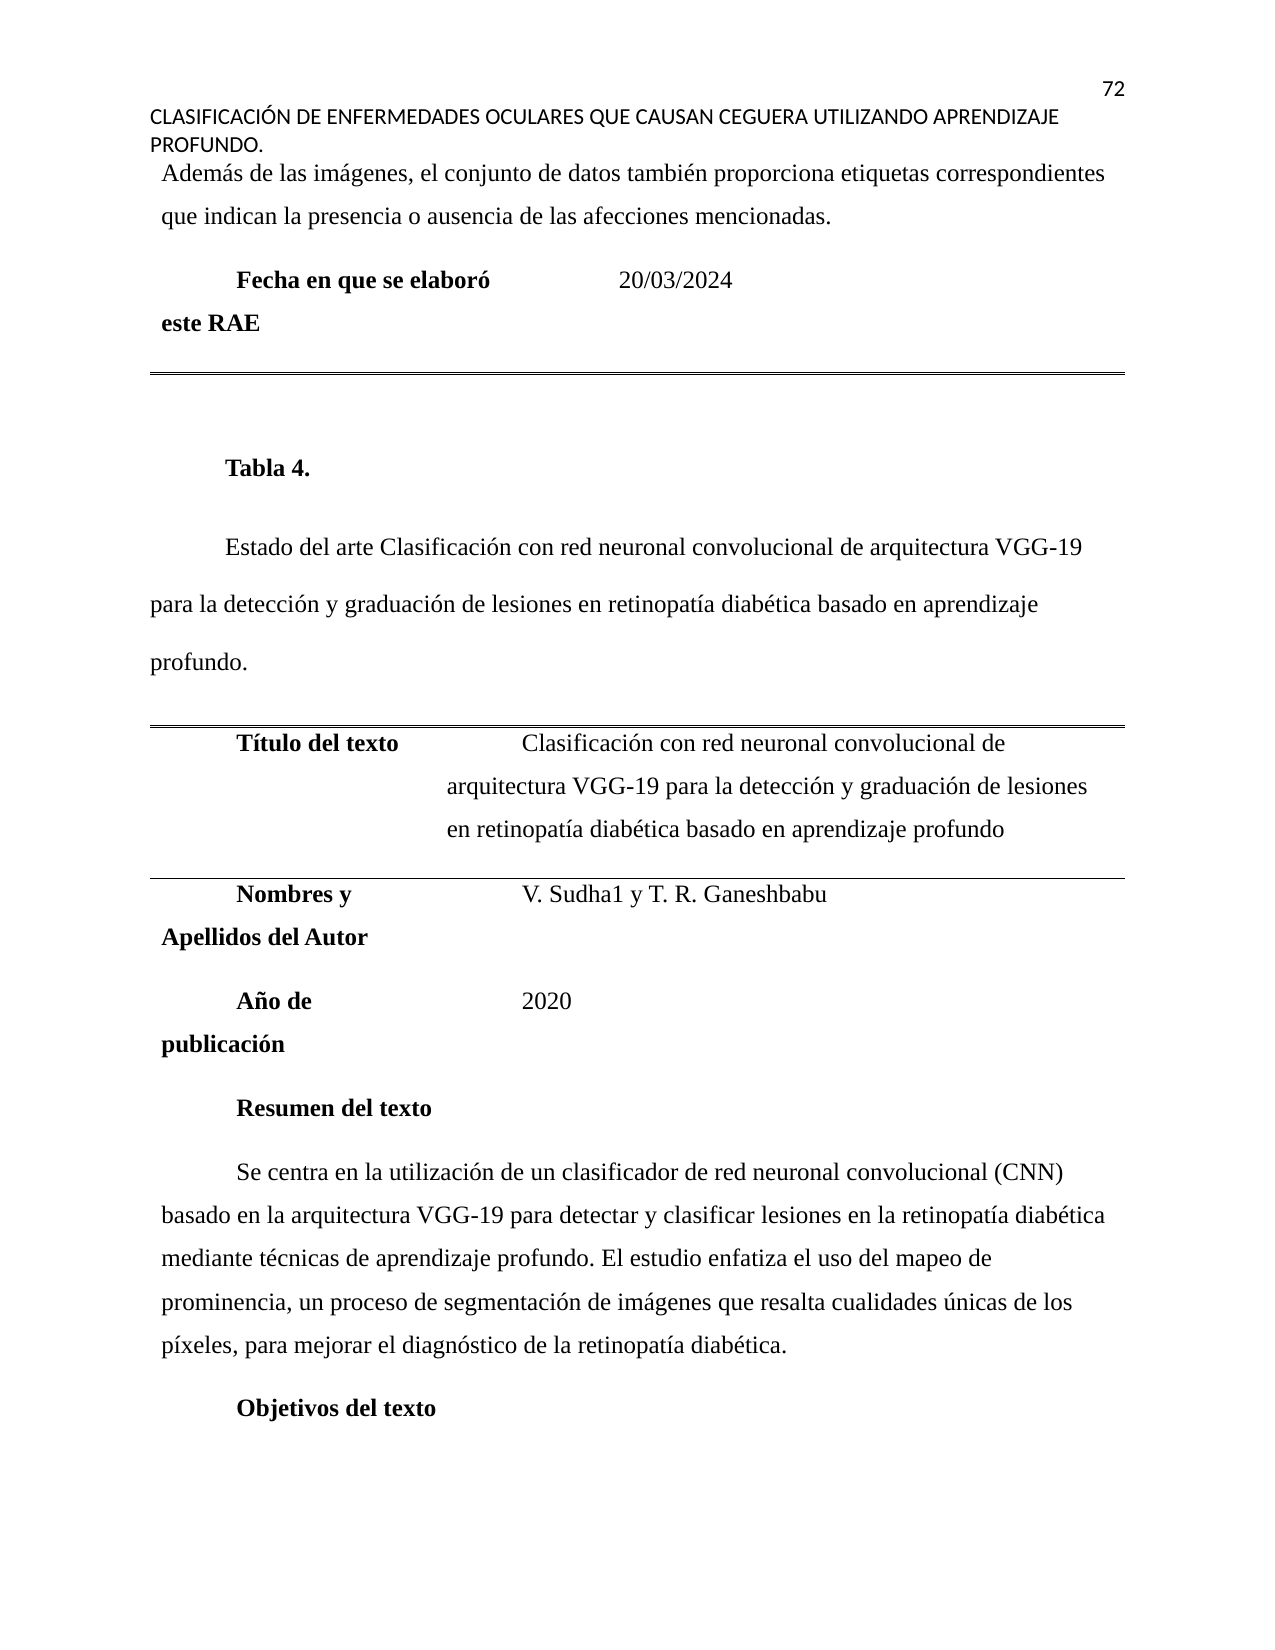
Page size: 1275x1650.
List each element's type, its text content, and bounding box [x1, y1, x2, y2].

table_cell Nombres y Apellidos del Autor [150, 879, 435, 986]
table_cell V. Sudha1 y T. R. Ganeshbabu [435, 879, 1125, 986]
table_cell Resumen del texto Se centra en la utilización de un clasificador de red neuronal convolucional (CNN) basado en la arquitectura VGG-19 para detectar y clasificar lesiones en la retinopatía diabética mediante técnicas de aprendizaje profundo. El estudio enfatiza el uso del mapeo de prominencia, un proceso de segmentación de imágenes que resalta cualidades únicas de los píxeles, para mejorar el diagnóstico de la retinopatía diabética. [150, 1093, 1125, 1393]
table_header Clasificación con red neuronal convolucional de arquitectura VGG-19 para la detección y graduación de lesiones en retinopatía diabética basado en aprendizaje profundo [435, 728, 1125, 878]
text Estado del arte Clasificación con red neuronal convolucional de arquitectura VGG-19 para la detección y graduación de lesiones en retinopatía diabética basado en aprendizaje profundo. [150, 532, 1125, 675]
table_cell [150, 158, 1125, 265]
table_cell 20/03/2024 [532, 265, 1125, 372]
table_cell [150, 1394, 1125, 1495]
text Tabla 4. [150, 453, 1125, 482]
table_cell 2020 [435, 986, 1125, 1093]
table_cell Año de publicación [150, 986, 435, 1093]
table_cell Fecha en que se elaboró este RAE [150, 265, 532, 372]
table_header Título del texto [150, 728, 435, 878]
